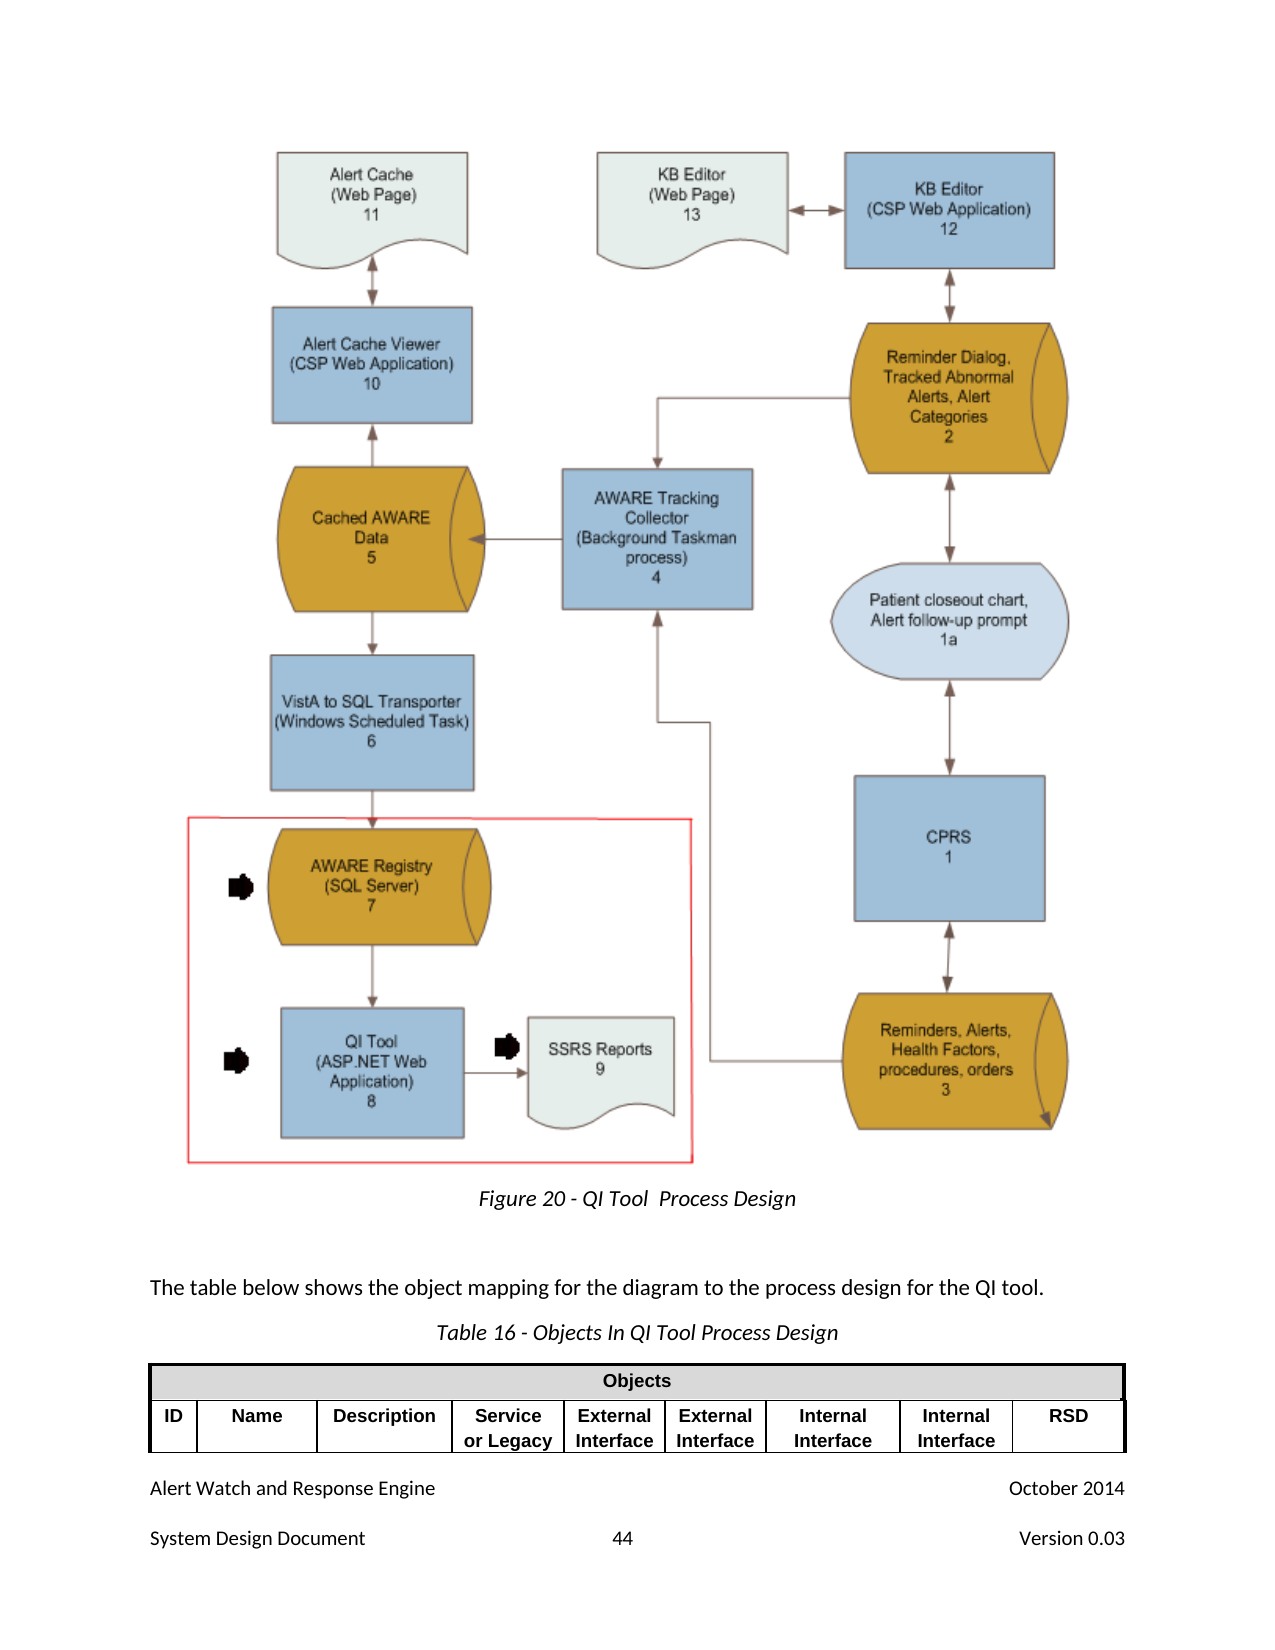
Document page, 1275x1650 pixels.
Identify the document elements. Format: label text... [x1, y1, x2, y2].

table_cell Service or Legacy Code [453, 1401, 563, 1452]
table_cell ID [152, 1401, 196, 1452]
table_cell Description [318, 1401, 451, 1452]
text The table below shows the object mapping for the diagram to the process design for the QI tool. [150, 1273, 1125, 1301]
table_cell Internal Interface Name [767, 1401, 899, 1452]
table_cell RSD [1013, 1401, 1123, 1452]
table_header Objects [152, 1366, 1122, 1399]
table_cell Name [198, 1401, 316, 1452]
table_cell Internal Interface ID [901, 1401, 1012, 1452]
table_cell External Interface ID [666, 1401, 765, 1452]
table_cell External Interface Name [565, 1401, 664, 1452]
picture [186, 150, 1089, 1168]
